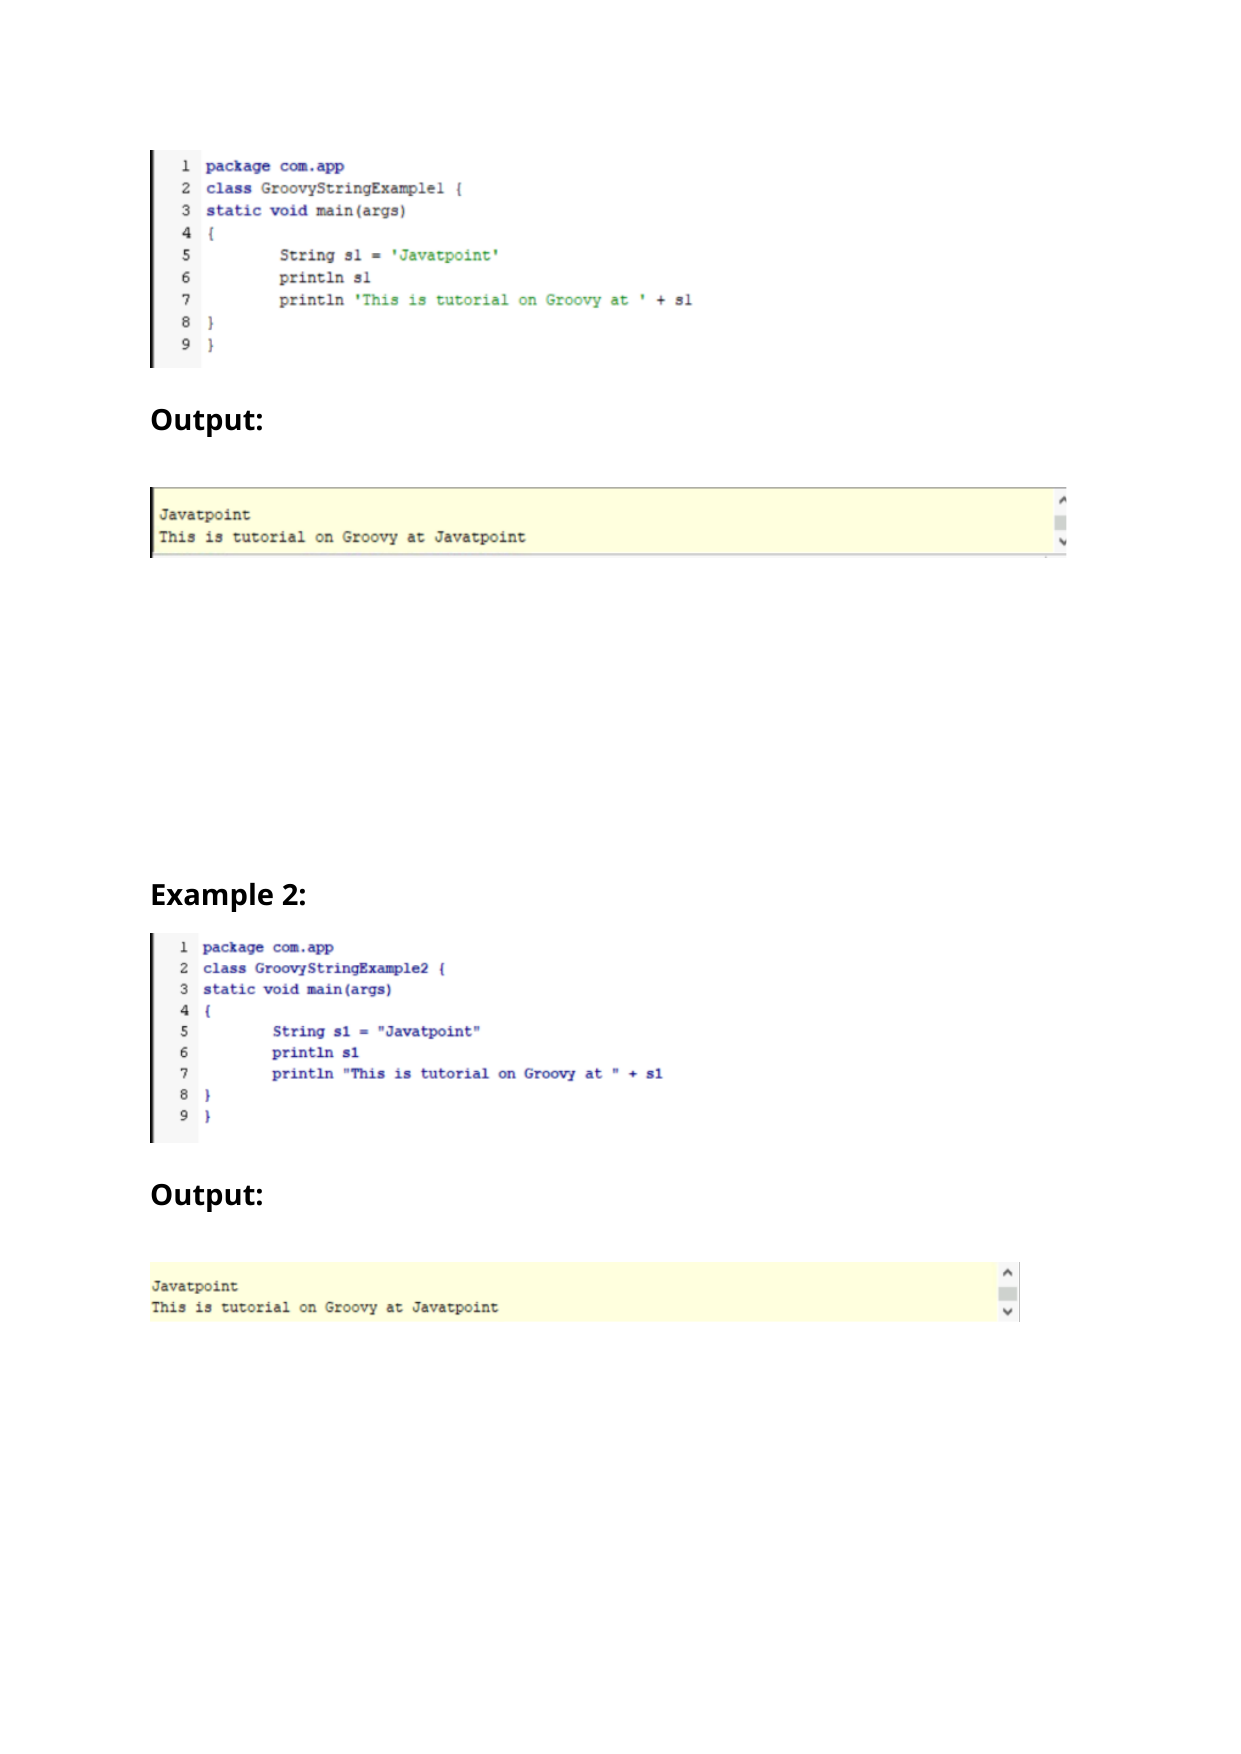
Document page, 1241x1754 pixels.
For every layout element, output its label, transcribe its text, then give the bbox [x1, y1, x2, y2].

text Example 2: [150, 874, 1090, 914]
picture [150, 150, 1067, 368]
text Output: [150, 399, 1090, 439]
picture [150, 1262, 1020, 1322]
picture [150, 933, 1020, 1143]
picture [150, 487, 1067, 558]
text Output: [150, 1174, 1090, 1214]
